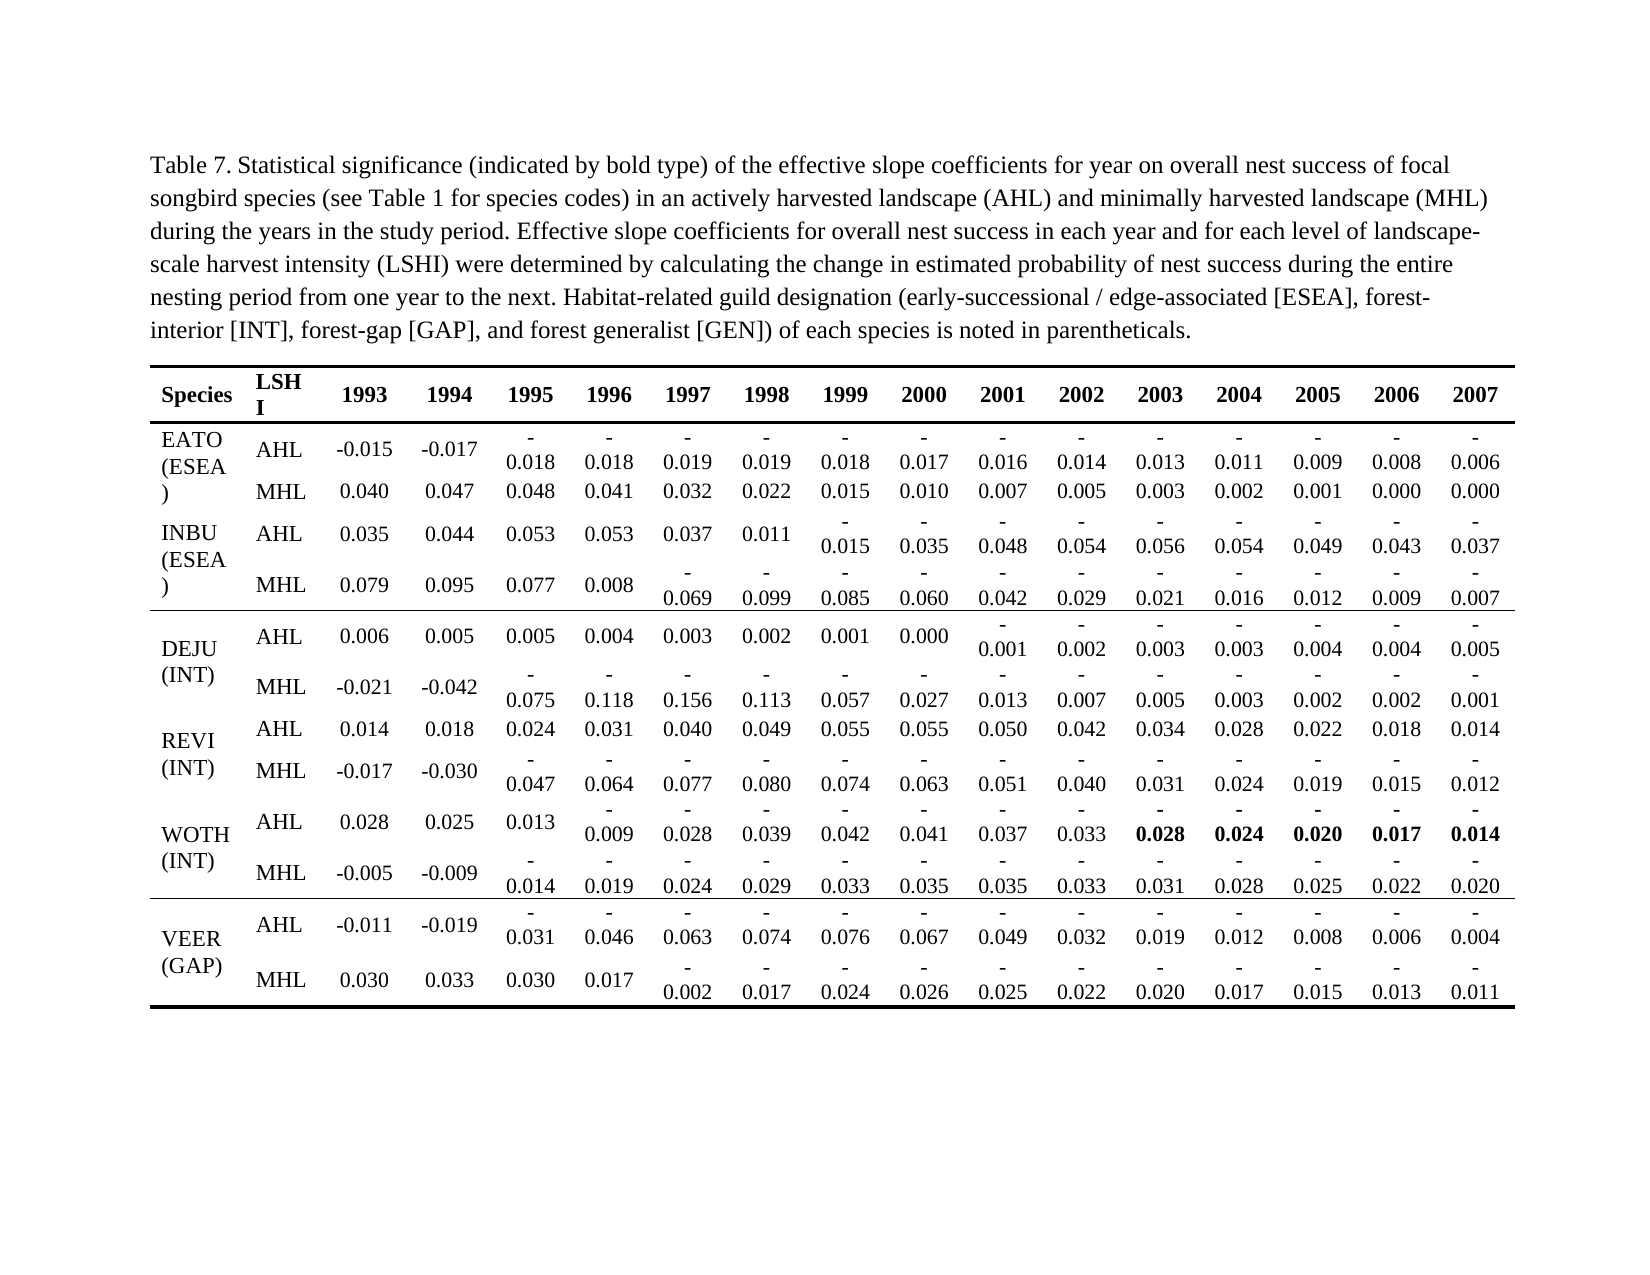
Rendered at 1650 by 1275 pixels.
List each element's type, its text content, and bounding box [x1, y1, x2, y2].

table_cell -0.085 [806, 559, 884, 610]
table_cell -0.025 [963, 949, 1042, 1004]
table_cell 0.037 [648, 508, 727, 558]
table_cell -0.074 [806, 746, 884, 796]
table_cell -0.008 [1278, 899, 1357, 949]
table_cell 0.048 [491, 474, 570, 508]
table_cell 0.053 [570, 508, 648, 558]
table_cell -0.012 [1278, 559, 1357, 610]
table_cell -0.015 [806, 508, 884, 558]
table_cell -0.046 [570, 899, 648, 949]
table_cell 0.018 [408, 712, 491, 746]
table_cell -0.028 [1200, 846, 1278, 898]
table_header 1998 [727, 368, 806, 421]
table_cell -0.067 [885, 899, 963, 949]
table_cell -0.037 [1436, 508, 1514, 558]
table_cell -0.031 [1121, 746, 1199, 796]
table_cell -0.118 [570, 661, 648, 712]
table_cell -0.019 [408, 899, 491, 949]
table_cell 0.040 [321, 474, 407, 508]
table_cell -0.076 [806, 899, 884, 949]
table_cell -0.020 [1121, 949, 1199, 1004]
table_cell DEJU (INT) [150, 611, 244, 712]
table_cell MHL [244, 661, 321, 712]
table_cell -0.032 [1042, 899, 1121, 949]
table_cell 0.033 [408, 949, 491, 1004]
table_cell -0.030 [408, 746, 491, 796]
table_cell -0.007 [1436, 559, 1514, 610]
table_cell -0.031 [1121, 846, 1199, 898]
table_cell -0.013 [963, 661, 1042, 712]
table_cell -0.014 [1042, 424, 1121, 474]
table_cell MHL [244, 949, 321, 1004]
table_cell MHL [244, 559, 321, 610]
table_cell 0.025 [408, 796, 491, 846]
table_cell -0.035 [885, 508, 963, 558]
table_cell -0.043 [1357, 508, 1436, 558]
table_cell -0.001 [1436, 661, 1514, 712]
table_cell 0.000 [1357, 474, 1436, 508]
table_cell -0.019 [1278, 746, 1357, 796]
table_cell -0.017 [1200, 949, 1278, 1004]
table_cell -0.014 [491, 846, 570, 898]
table_header 2003 [1121, 368, 1199, 421]
table_cell -0.056 [1121, 508, 1199, 558]
table_cell -0.074 [727, 899, 806, 949]
table_cell 0.034 [1121, 712, 1199, 746]
table_cell 0.002 [727, 611, 806, 661]
table_cell -0.031 [491, 899, 570, 949]
table_cell -0.016 [963, 424, 1042, 474]
table_header 2002 [1042, 368, 1121, 421]
table_cell 0.047 [408, 474, 491, 508]
table_cell MHL [244, 846, 321, 898]
table_cell -0.047 [491, 746, 570, 796]
table_cell -0.011 [1436, 949, 1514, 1004]
table_cell -0.020 [1436, 846, 1514, 898]
table_cell 0.022 [1278, 712, 1357, 746]
table_cell -0.001 [963, 611, 1042, 661]
table_header 2006 [1357, 368, 1436, 421]
table_cell -0.019 [570, 846, 648, 898]
table_cell -0.113 [727, 661, 806, 712]
table_cell -0.021 [1121, 559, 1199, 610]
table_cell -0.051 [963, 746, 1042, 796]
table_cell -0.049 [1278, 508, 1357, 558]
table_cell 0.014 [1436, 712, 1514, 746]
table_cell -0.015 [1357, 746, 1436, 796]
table_cell -0.019 [648, 424, 727, 474]
table_cell 0.028 [321, 796, 407, 846]
table_cell 0.005 [1042, 474, 1121, 508]
table_cell -0.006 [1357, 899, 1436, 949]
table_cell -0.042 [408, 661, 491, 712]
table_cell -0.016 [1200, 559, 1278, 610]
table_cell -0.004 [1278, 611, 1357, 661]
table_cell -0.039 [727, 796, 806, 846]
table_cell -0.063 [648, 899, 727, 949]
table_cell 0.005 [491, 611, 570, 661]
table_cell -0.022 [1357, 846, 1436, 898]
table_cell -0.014 [1436, 796, 1514, 846]
table_header 1994 [408, 368, 491, 421]
table_cell AHL [244, 611, 321, 661]
table_cell -0.020 [1278, 796, 1357, 846]
table_cell -0.029 [1042, 559, 1121, 610]
table_cell 0.013 [491, 796, 570, 846]
table_cell -0.011 [321, 899, 407, 949]
table_cell 0.044 [408, 508, 491, 558]
table_cell -0.017 [1357, 796, 1436, 846]
table_cell VEER (GAP) [150, 899, 244, 1004]
table_cell 0.055 [885, 712, 963, 746]
table_cell AHL [244, 712, 321, 746]
table_cell 0.004 [570, 611, 648, 661]
table_cell -0.042 [806, 796, 884, 846]
table_cell 0.053 [491, 508, 570, 558]
table_cell -0.013 [1357, 949, 1436, 1004]
table_cell 0.042 [1042, 712, 1121, 746]
table_cell 0.031 [570, 712, 648, 746]
table_cell 0.000 [885, 611, 963, 661]
table_cell -0.063 [885, 746, 963, 796]
table_header 1996 [570, 368, 648, 421]
table_cell -0.017 [727, 949, 806, 1004]
table_cell -0.019 [1121, 899, 1199, 949]
table_header 1997 [648, 368, 727, 421]
table_cell 0.041 [570, 474, 648, 508]
table_header 2000 [885, 368, 963, 421]
table_cell -0.024 [648, 846, 727, 898]
table_cell 0.035 [321, 508, 407, 558]
table_cell -0.011 [1200, 424, 1278, 474]
table_cell -0.017 [408, 424, 491, 474]
table_cell -0.009 [1278, 424, 1357, 474]
table_cell 0.030 [321, 949, 407, 1004]
table_header Species [150, 368, 244, 421]
table_cell -0.028 [1121, 796, 1199, 846]
table_cell -0.009 [570, 796, 648, 846]
table_cell -0.018 [570, 424, 648, 474]
table_cell 0.095 [408, 559, 491, 610]
table_cell -0.064 [570, 746, 648, 796]
table_cell -0.035 [885, 846, 963, 898]
table_cell -0.099 [727, 559, 806, 610]
table_cell 0.001 [806, 611, 884, 661]
table_cell EATO (ESEA) [150, 424, 244, 508]
table_cell -0.049 [963, 899, 1042, 949]
table_cell 0.018 [1357, 712, 1436, 746]
table_cell -0.004 [1357, 611, 1436, 661]
table_cell -0.008 [1357, 424, 1436, 474]
table_cell 0.000 [1436, 474, 1514, 508]
table_cell MHL [244, 474, 321, 508]
table_cell -0.040 [1042, 746, 1121, 796]
table_cell -0.028 [648, 796, 727, 846]
table_cell -0.002 [648, 949, 727, 1004]
table_header 1999 [806, 368, 884, 421]
table_cell -0.035 [963, 846, 1042, 898]
table_cell -0.013 [1121, 424, 1199, 474]
table_cell 0.001 [1278, 474, 1357, 508]
table_cell -0.015 [1278, 949, 1357, 1004]
table_cell 0.030 [491, 949, 570, 1004]
table_cell 0.022 [727, 474, 806, 508]
table_cell -0.060 [885, 559, 963, 610]
table_cell 0.002 [1200, 474, 1278, 508]
table_cell -0.069 [648, 559, 727, 610]
table_cell -0.004 [1436, 899, 1514, 949]
table_cell -0.005 [1436, 611, 1514, 661]
table_cell -0.017 [321, 746, 407, 796]
table_cell -0.009 [408, 846, 491, 898]
table_cell 0.008 [570, 559, 648, 610]
table_header LSHI [244, 368, 321, 421]
table_cell -0.005 [321, 846, 407, 898]
table_header 2007 [1436, 368, 1514, 421]
table_cell -0.021 [321, 661, 407, 712]
table_cell -0.005 [1121, 661, 1199, 712]
table_cell -0.017 [885, 424, 963, 474]
table_cell -0.024 [1200, 796, 1278, 846]
table_cell -0.012 [1436, 746, 1514, 796]
table_cell AHL [244, 796, 321, 846]
table_cell -0.025 [1278, 846, 1357, 898]
table_cell -0.002 [1278, 661, 1357, 712]
table_cell -0.015 [321, 424, 407, 474]
table_cell AHL [244, 508, 321, 558]
table_cell -0.024 [806, 949, 884, 1004]
table_cell 0.032 [648, 474, 727, 508]
table_cell INBU (ESEA) [150, 508, 244, 610]
table_cell 0.010 [885, 474, 963, 508]
table_cell -0.002 [1042, 611, 1121, 661]
table_cell -0.002 [1357, 661, 1436, 712]
table_cell -0.018 [491, 424, 570, 474]
text Table 7. Statistical significance (indicated by bold type) of the effective slope coefficients for year on overall nest success of focal songbird species (see Table 1 for species codes) in an actively harvested landscape (AHL) and minimally harvested landscape (MHL) during the years in the study period. Effective slope coefficients for overall nest success in each year and for each level of landscape-scale harvest intensity (LSHI) were determined by calculating the change in estimated probability of nest success during the entire nesting period from one year to the next. Habitat-related guild designation (early-successional / edge-associated [ESEA], forest-interior [INT], forest-gap [GAP], and forest generalist [GEN]) of each species is noted in parentheticals. [150, 150, 1500, 344]
table_cell -0.033 [806, 846, 884, 898]
table_cell -0.007 [1042, 661, 1121, 712]
table_cell -0.003 [1200, 661, 1278, 712]
table_cell 0.003 [1121, 474, 1199, 508]
table_cell -0.077 [648, 746, 727, 796]
table_cell 0.017 [570, 949, 648, 1004]
table_cell -0.042 [963, 559, 1042, 610]
table_cell -0.080 [727, 746, 806, 796]
table_cell -0.041 [885, 796, 963, 846]
table_cell 0.014 [321, 712, 407, 746]
table_cell -0.022 [1042, 949, 1121, 1004]
table_cell MHL [244, 746, 321, 796]
table_cell -0.019 [727, 424, 806, 474]
table_cell 0.003 [648, 611, 727, 661]
table_cell 0.011 [727, 508, 806, 558]
table_header 1995 [491, 368, 570, 421]
table_cell -0.018 [806, 424, 884, 474]
table_cell 0.050 [963, 712, 1042, 746]
table_cell -0.048 [963, 508, 1042, 558]
table_cell -0.012 [1200, 899, 1278, 949]
table_cell -0.003 [1200, 611, 1278, 661]
table_cell 0.005 [408, 611, 491, 661]
table_cell -0.054 [1200, 508, 1278, 558]
table_cell -0.003 [1121, 611, 1199, 661]
table_cell -0.024 [1200, 746, 1278, 796]
table_cell -0.009 [1357, 559, 1436, 610]
table_cell -0.029 [727, 846, 806, 898]
table_cell AHL [244, 424, 321, 474]
table_cell REVI (INT) [150, 712, 244, 796]
table_cell 0.024 [491, 712, 570, 746]
table_header 2005 [1278, 368, 1357, 421]
table_cell 0.007 [963, 474, 1042, 508]
table_cell -0.033 [1042, 796, 1121, 846]
table_cell -0.026 [885, 949, 963, 1004]
table_cell 0.049 [727, 712, 806, 746]
table_cell -0.033 [1042, 846, 1121, 898]
table_header 2004 [1200, 368, 1278, 421]
table_cell AHL [244, 899, 321, 949]
table_cell WOTH (INT) [150, 796, 244, 898]
table_cell 0.079 [321, 559, 407, 610]
table_cell 0.040 [648, 712, 727, 746]
table_cell 0.028 [1200, 712, 1278, 746]
table_cell -0.037 [963, 796, 1042, 846]
table_header 2001 [963, 368, 1042, 421]
table_cell -0.027 [885, 661, 963, 712]
table_cell 0.077 [491, 559, 570, 610]
table_header 1993 [321, 368, 407, 421]
table_cell -0.054 [1042, 508, 1121, 558]
table_cell -0.156 [648, 661, 727, 712]
table_cell -0.075 [491, 661, 570, 712]
table_cell 0.006 [321, 611, 407, 661]
table_cell 0.055 [806, 712, 884, 746]
table_cell -0.057 [806, 661, 884, 712]
table_cell -0.006 [1436, 424, 1514, 474]
table_cell 0.015 [806, 474, 884, 508]
